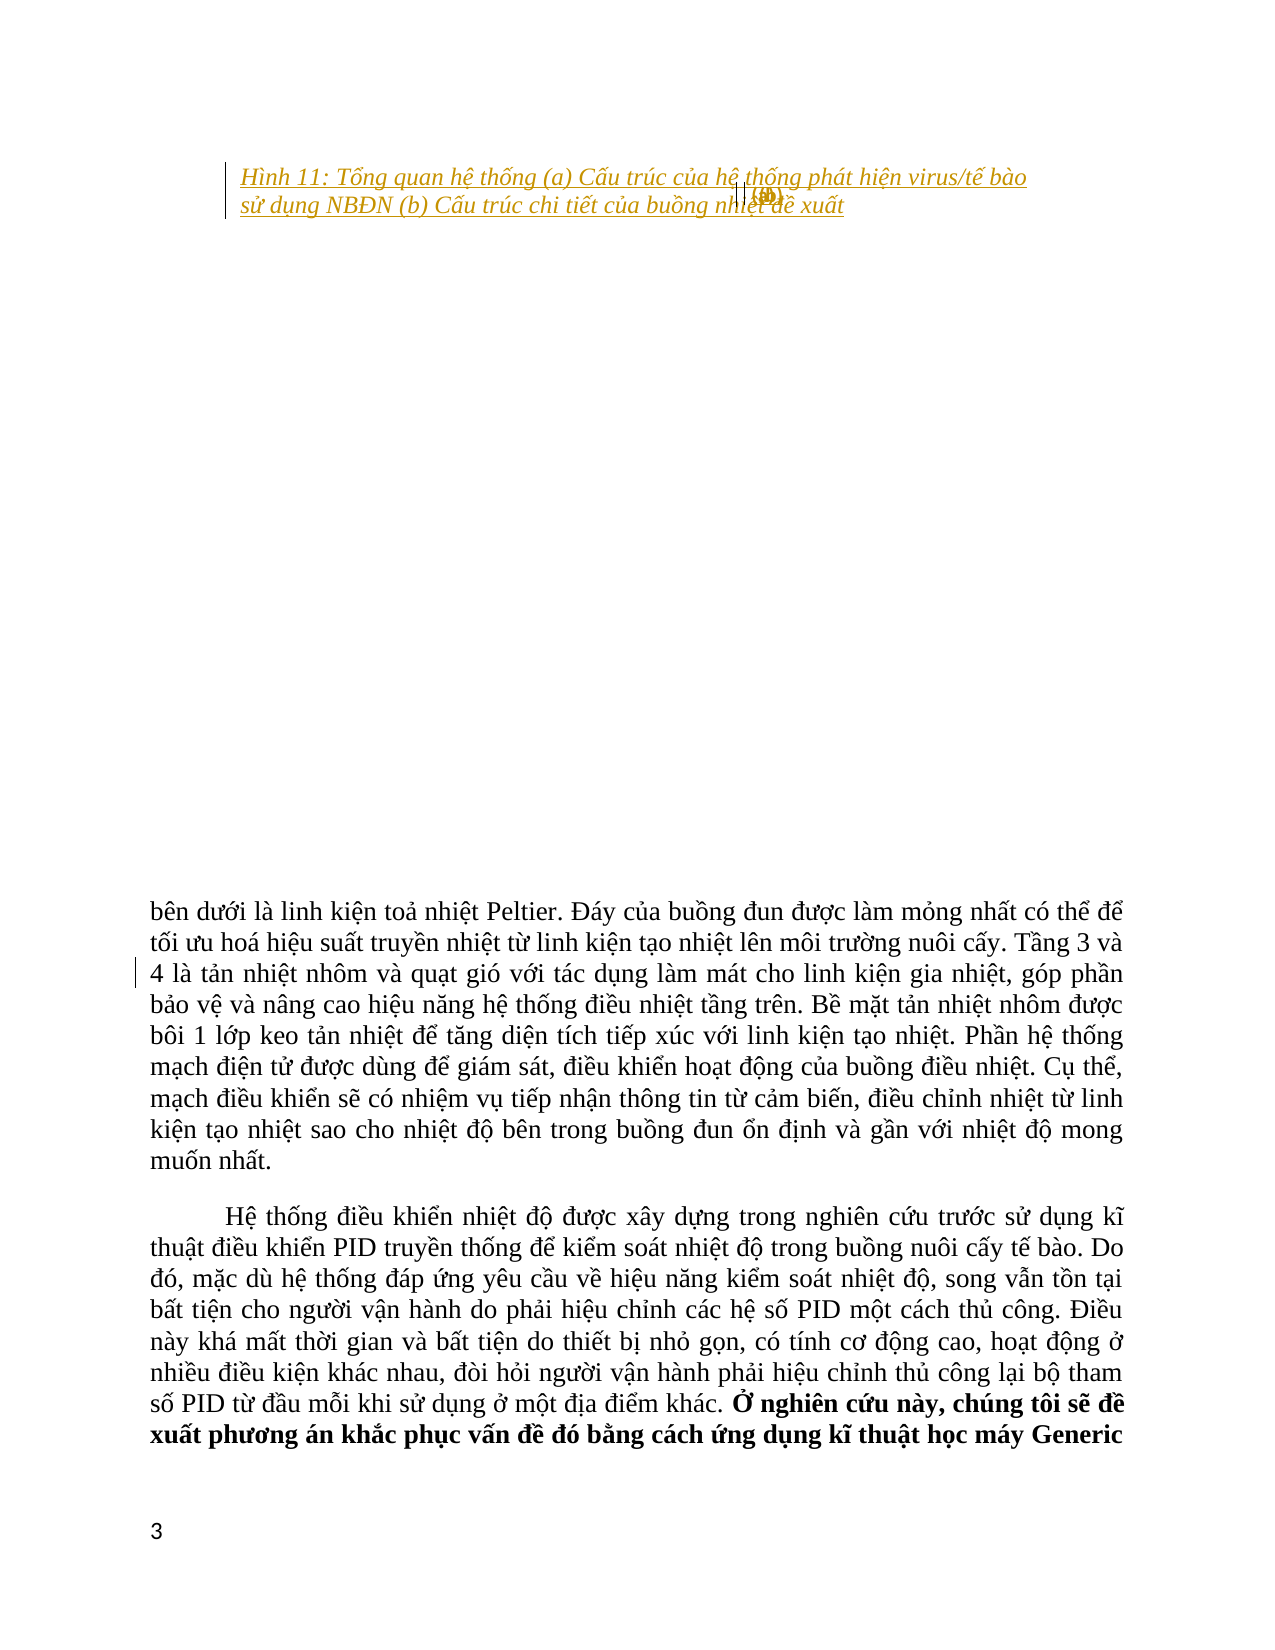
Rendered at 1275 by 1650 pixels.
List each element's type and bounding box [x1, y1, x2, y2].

text [150, 150, 1125, 1175]
text [150, 1200, 1125, 1449]
